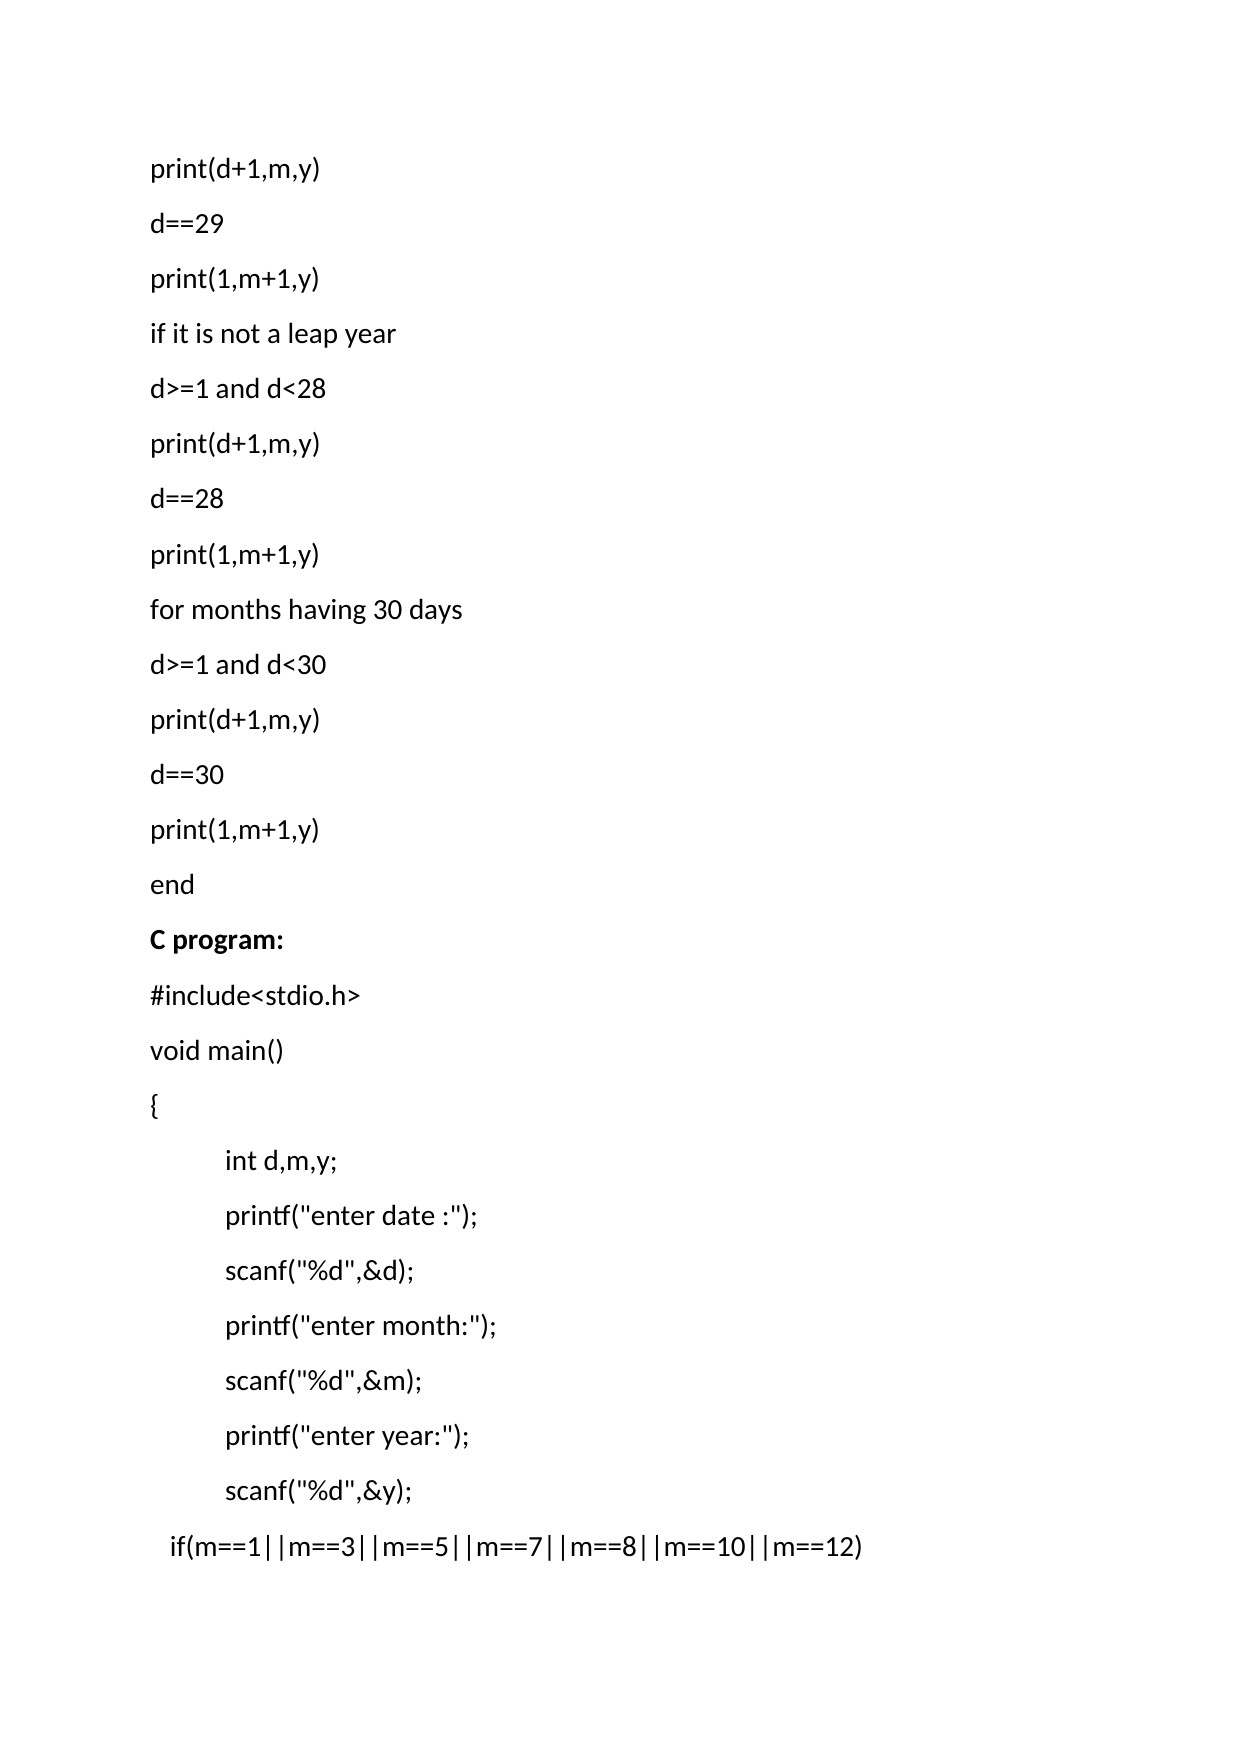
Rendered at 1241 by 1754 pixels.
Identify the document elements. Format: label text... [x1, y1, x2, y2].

text printf("enter month:"); [150, 1307, 1090, 1343]
text print(d+1,m,y) [150, 426, 1090, 461]
text if(m==1||m==3||m==5||m==7||m==8||m==10||m==12) [150, 1528, 1090, 1563]
text scanf("%d",&d); [150, 1252, 1090, 1288]
text d>=1 and d<30 [150, 646, 1090, 682]
text printf("enter year:"); [150, 1417, 1090, 1453]
text print(1,m+1,y) [150, 260, 1090, 296]
text C program: [150, 921, 1090, 957]
text int d,m,y; [150, 1142, 1090, 1177]
text d==29 [150, 205, 1090, 241]
text d==28 [150, 481, 1090, 516]
text printf("enter date :"); [150, 1197, 1090, 1233]
text print(1,m+1,y) [150, 811, 1090, 847]
text end [150, 866, 1090, 902]
text #include<stdio.h> [150, 977, 1090, 1012]
text { [150, 1087, 1090, 1122]
text d==30 [150, 756, 1090, 792]
text for months having 30 days [150, 591, 1090, 626]
text void main() [150, 1032, 1090, 1067]
text print(1,m+1,y) [150, 536, 1090, 571]
text if it is not a leap year [150, 315, 1090, 351]
text d>=1 and d<28 [150, 370, 1090, 406]
text print(d+1,m,y) [150, 150, 1090, 186]
text print(d+1,m,y) [150, 701, 1090, 737]
text scanf("%d",&y); [150, 1472, 1090, 1508]
text scanf("%d",&m); [150, 1362, 1090, 1398]
